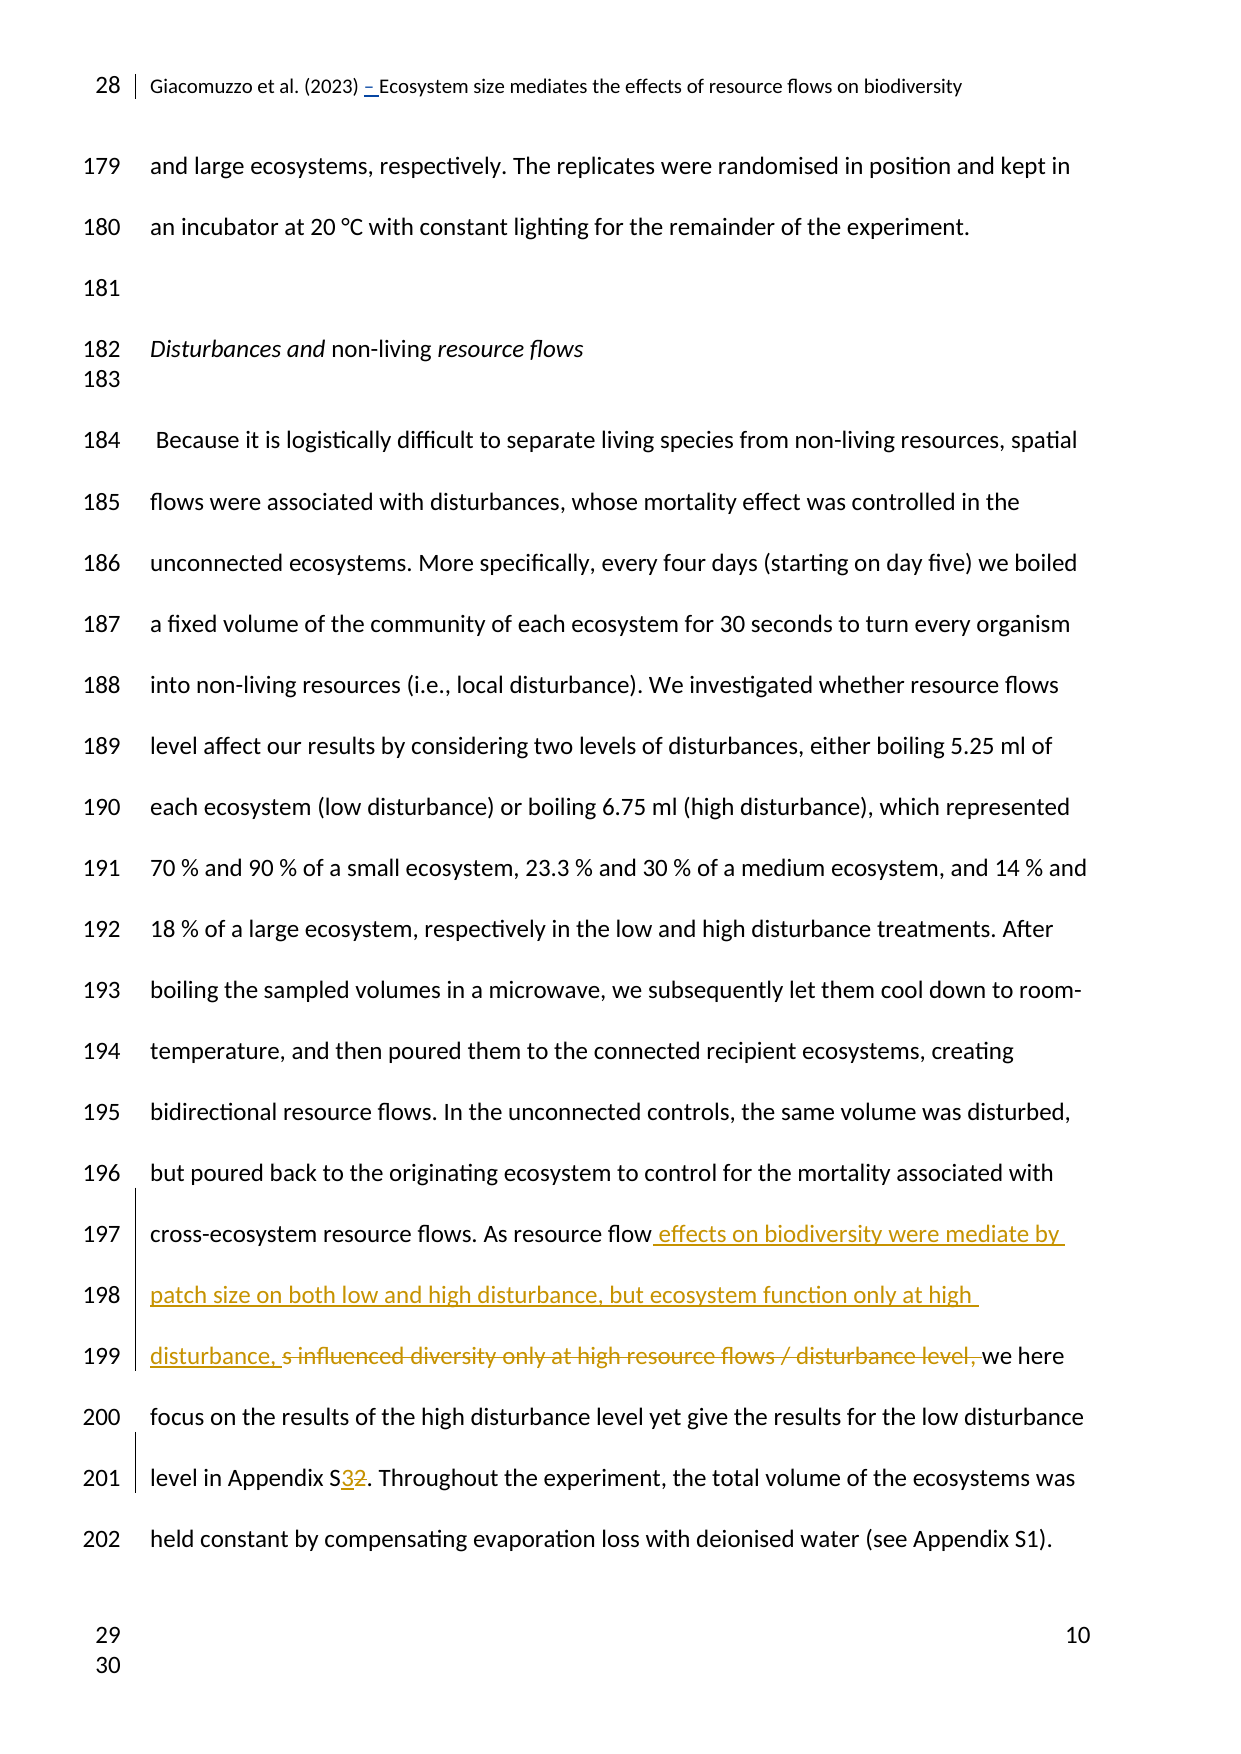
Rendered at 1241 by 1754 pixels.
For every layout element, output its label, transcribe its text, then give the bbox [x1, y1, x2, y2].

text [150, 150, 1090, 242]
text Because it is logistically difficult to separate living species from non-living resources, spatial flows were associated with disturbances, whose mortality effect was controlled in the unconnected ecosystems. More specifically, every four days (starting on day five) we boiled a fixed volume of the community of each ecosystem for 30 seconds to turn every organism into non-living resources (i.e., local disturbance). We investigated whether resource flows level affect our results by considering two levels of disturbances, either boiling 5.25 ml of each ecosystem (low disturbance) or boiling 6.75 ml (high disturbance), which represented 70 % and 90 % of a small ecosystem, 23.3 % and 30 % of a medium ecosystem, and 14 % and 18 % of a large ecosystem, respectively in the low and high disturbance treatments. After boiling the sampled volumes in a microwave, we subsequently let them cool down to room-temperature, and then poured them to the connected recipient ecosystems, creating bidirectional resource flows. In the unconnected controls, the same volume was disturbed, but poured back to the originating ecosystem to control for the mortality associated with cross-ecosystem resource flows. As resource flowwe here focus on the results of the high disturbance level yet give the results for the low disturbance level in Appendix S. Throughout the experiment, the total volume of the ecosystems was held constant by compensating evaporation loss with deionised water (see Appendix S1). [150, 425, 1090, 1554]
text Disturbances and non-living resource flows [150, 333, 1090, 364]
